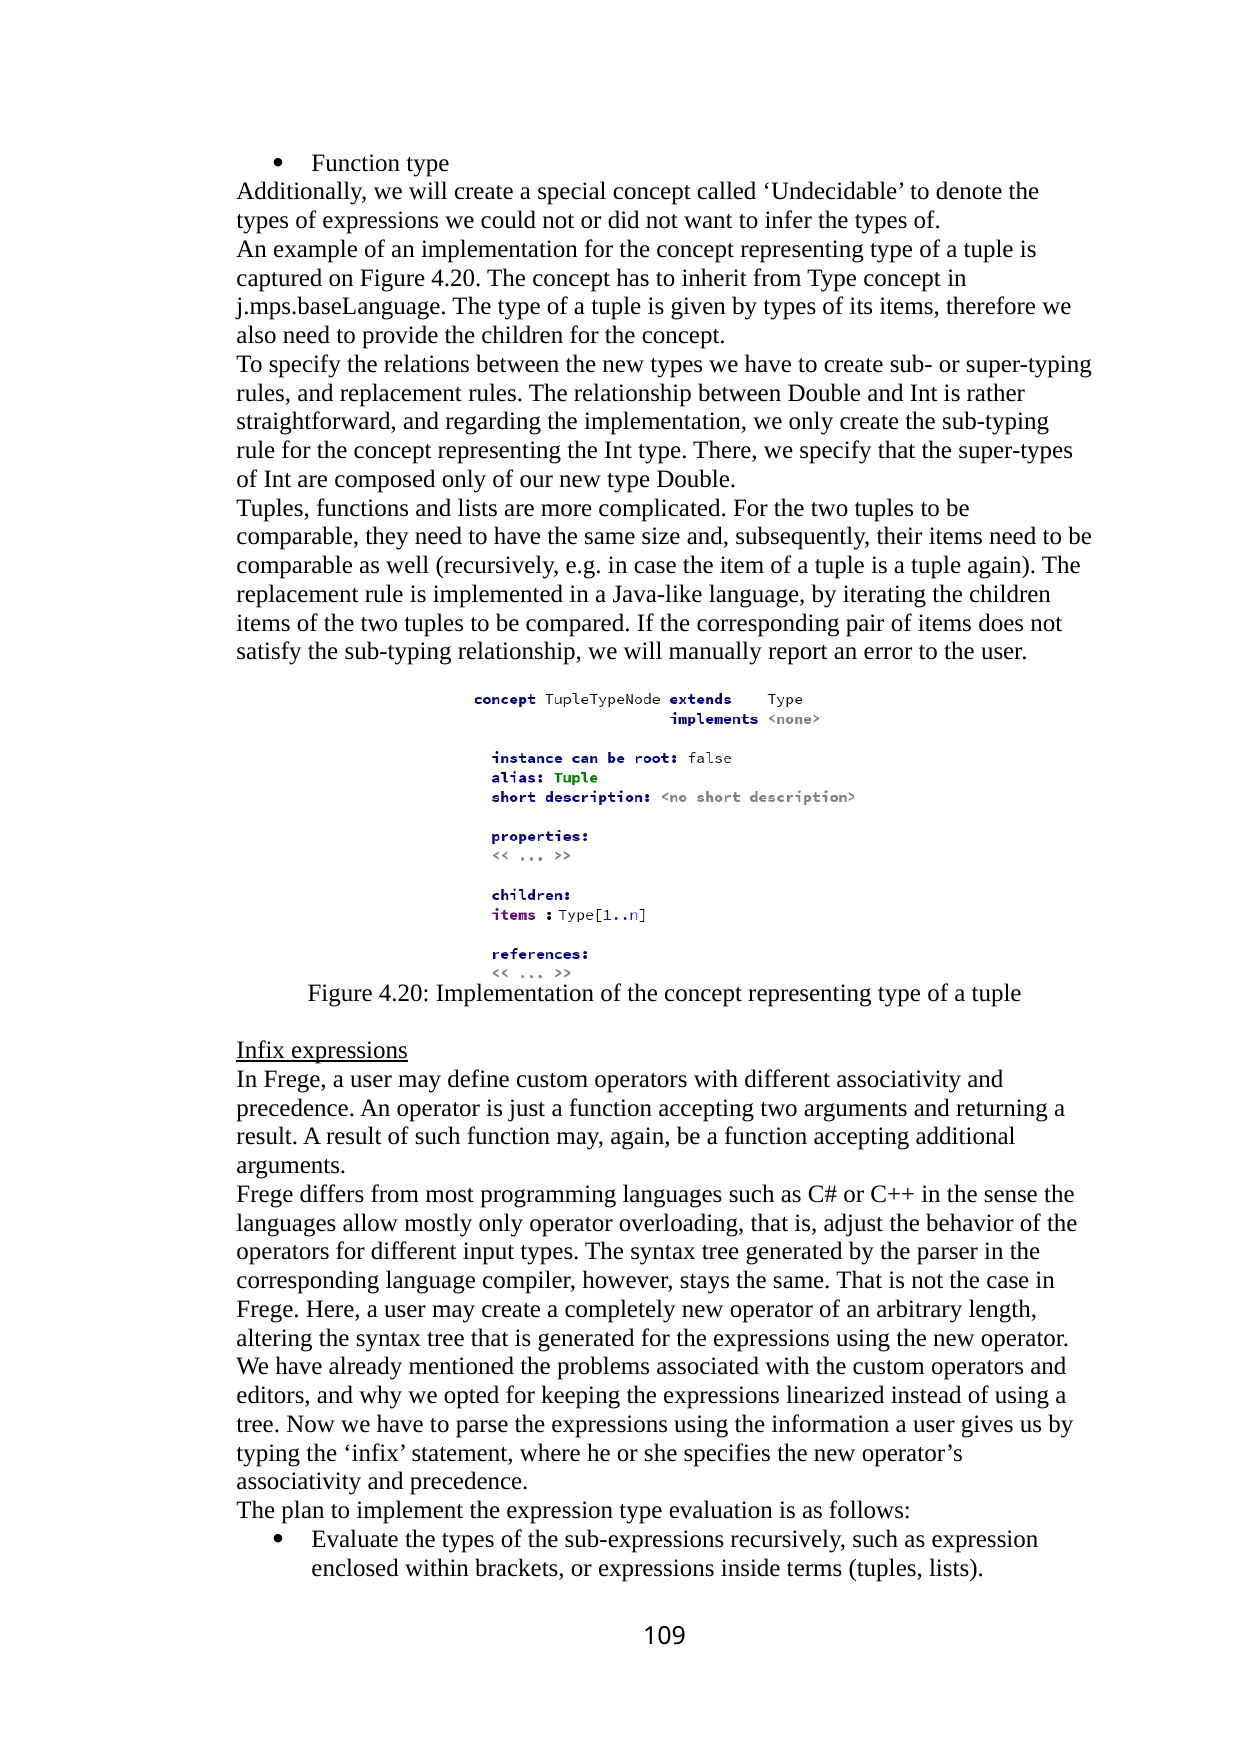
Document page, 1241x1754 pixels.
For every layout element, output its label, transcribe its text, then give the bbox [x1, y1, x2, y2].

text Infix expressions [236, 1035, 1092, 1064]
text Additionally, we will create a special concept called ‘Undecidable’ to denote the types of expressions we could not or did not want to infer the types of. [236, 176, 1092, 234]
text Tuples, functions and lists are more complicated. For the two tuples to be comparable, they need to have the same size and, subsequently, their items need to be comparable as well (recursively, e.g. in case the item of a tuple is a tuple again). The replacement rule is implemented in a Java-like language, by iterating the children items of the two tuples to be compared. If the corresponding pair of items does not satisfy the sub-typing relationship, we will manually report an error to the user. [236, 493, 1092, 665]
text To specify the relations between the new types we have to create sub- or super-typing rules, and replacement rules. The relationship between Double and Int is rather straightforward, and regarding the implementation, we only create the sub-typing rule for the concept representing the Int type. There, we specify that the super-types of Int are composed only of our new type Double. [236, 349, 1092, 493]
list Evaluate the types of the sub-expressions recursively, such as expression enclosed within brackets, or expressions inside terms (tuples, lists). [274, 1524, 1092, 1581]
text An example of an implementation for the concept representing type of a tuple is captured on Figure 4.20. The concept has to inherit from Type concept in j.mps.baseLanguage. The type of a tuple is given by types of its items, therefore we also need to provide the children for the concept. [236, 234, 1092, 349]
text Frege differs from most programming languages such as C# or C++ in the sense the languages allow mostly only operator overloading, that is, adjust the behavior of the operators for different input types. The syntax tree generated by the parser in the corresponding language compiler, however, stays the same. That is not the case in Frege. Here, a user may create a completely new operator of an arbitrary length, altering the syntax tree that is generated for the expressions using the new operator. [236, 1179, 1092, 1351]
list Function type [274, 148, 1092, 176]
text We have already mentioned the problems associated with the custom operators and editors, and why we opted for keeping the expressions linearized instead of using a tree. Now we have to parse the expressions using the information a user gives us by typing the ‘infix’ statement, where he or she specifies the new operator’s associativity and precedence. [236, 1351, 1092, 1495]
text The plan to implement the expression type evaluation is as follows: [236, 1495, 1092, 1524]
text Figure 4.20: Implementation of the concept representing type of a tuple [236, 978, 1092, 1006]
picture [474, 693, 855, 978]
text In Frege, a user may define custom operators with different associativity and precedence. An operator is just a function accepting two arguments and returning a result. A result of such function may, again, be a function accepting additional arguments. [236, 1064, 1092, 1179]
